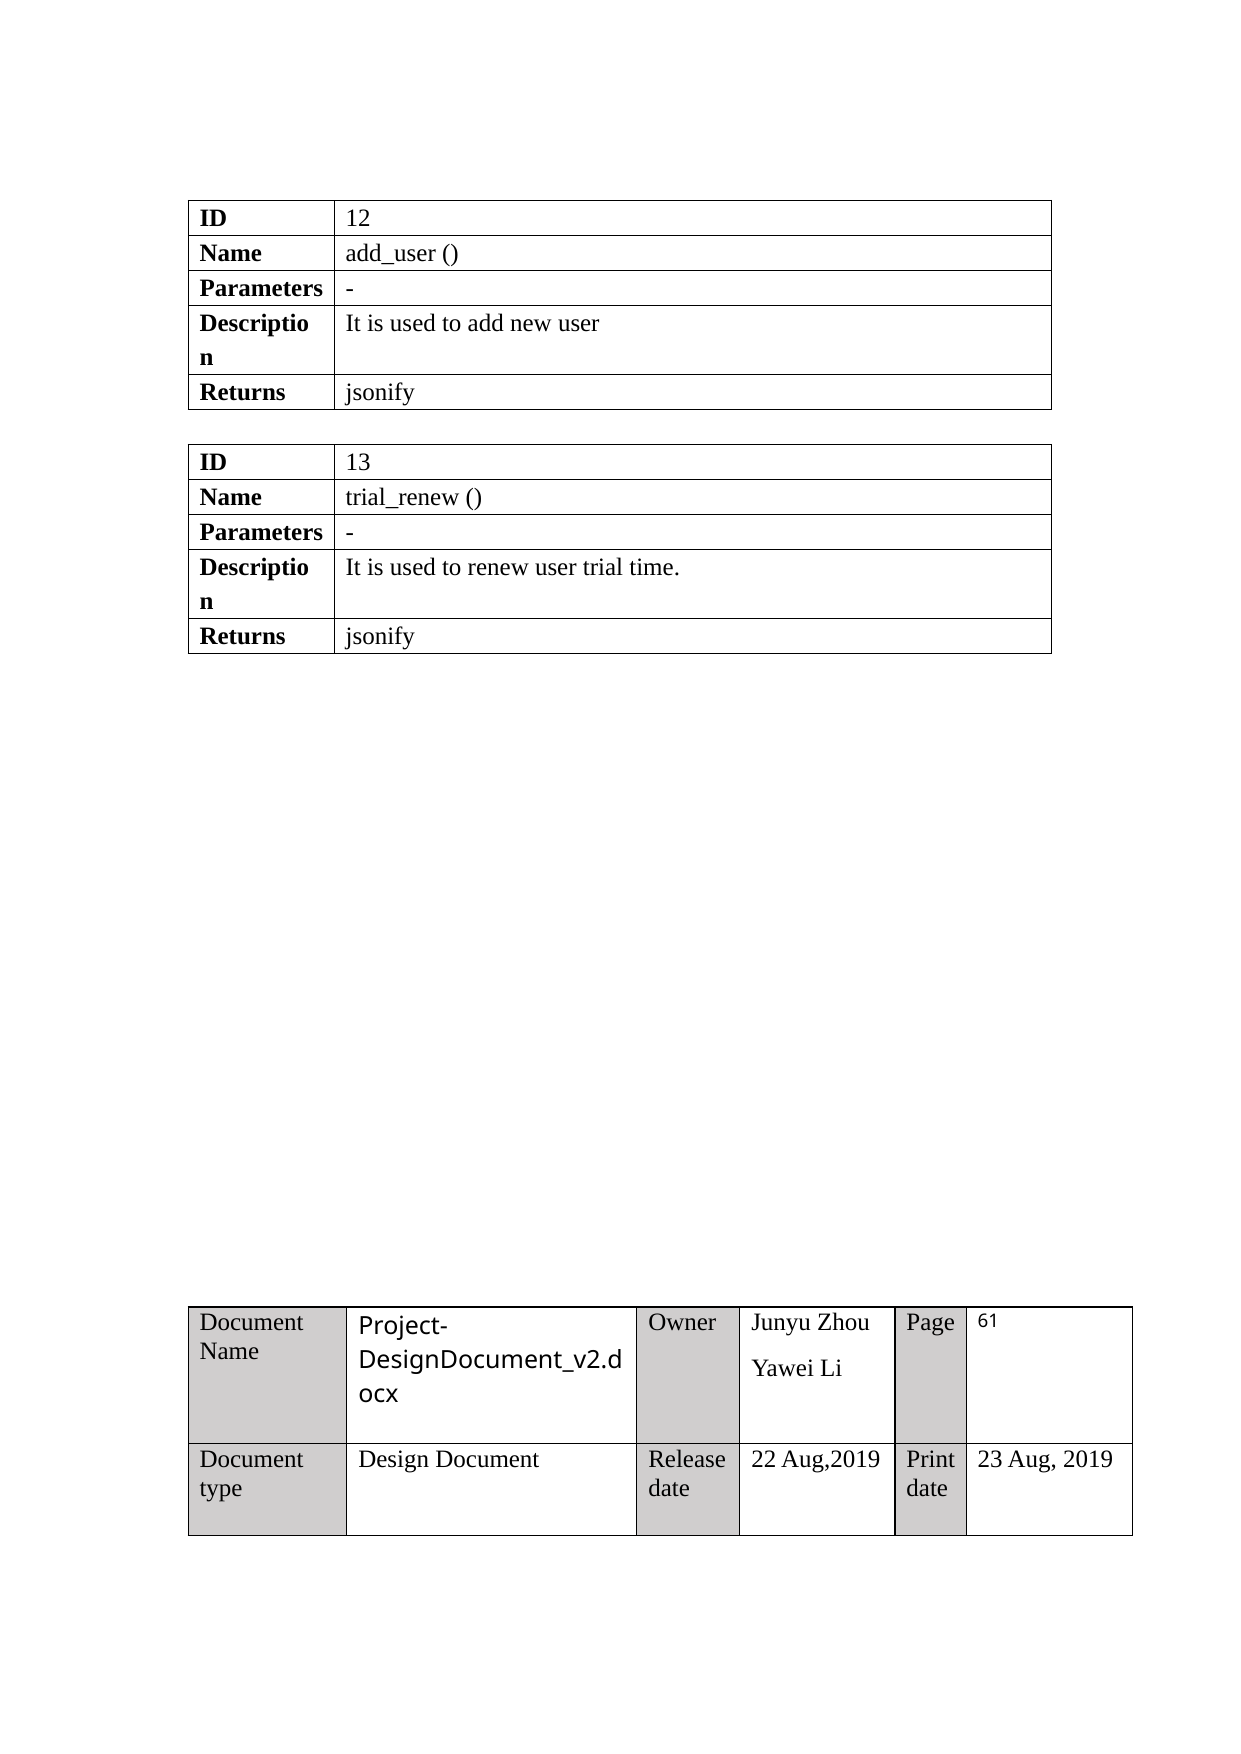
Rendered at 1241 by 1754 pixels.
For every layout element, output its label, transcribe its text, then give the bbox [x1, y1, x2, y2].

table_header ID [189, 445, 334, 479]
table_cell trial_renew () [335, 480, 1051, 514]
table_cell Parameters [189, 271, 334, 305]
table_cell Description [189, 306, 334, 374]
table_header 13 [335, 445, 1051, 479]
table_cell jsonify [335, 375, 1051, 409]
table_cell Parameters [189, 515, 334, 549]
table_cell Description [189, 550, 334, 618]
table_header ID [189, 201, 334, 235]
table_header 12 [335, 201, 1051, 235]
table_cell jsonify [335, 619, 1051, 653]
table_cell - [335, 515, 1051, 549]
table_cell Name [189, 236, 334, 270]
table_cell Returns [189, 619, 334, 653]
table_cell Name [189, 480, 334, 514]
table_cell Returns [189, 375, 334, 409]
table_cell It is used to renew user trial time. [335, 550, 1051, 618]
table_cell It is used to add new user [335, 306, 1051, 374]
table_cell add_user () [335, 236, 1051, 270]
table_cell - [335, 271, 1051, 305]
